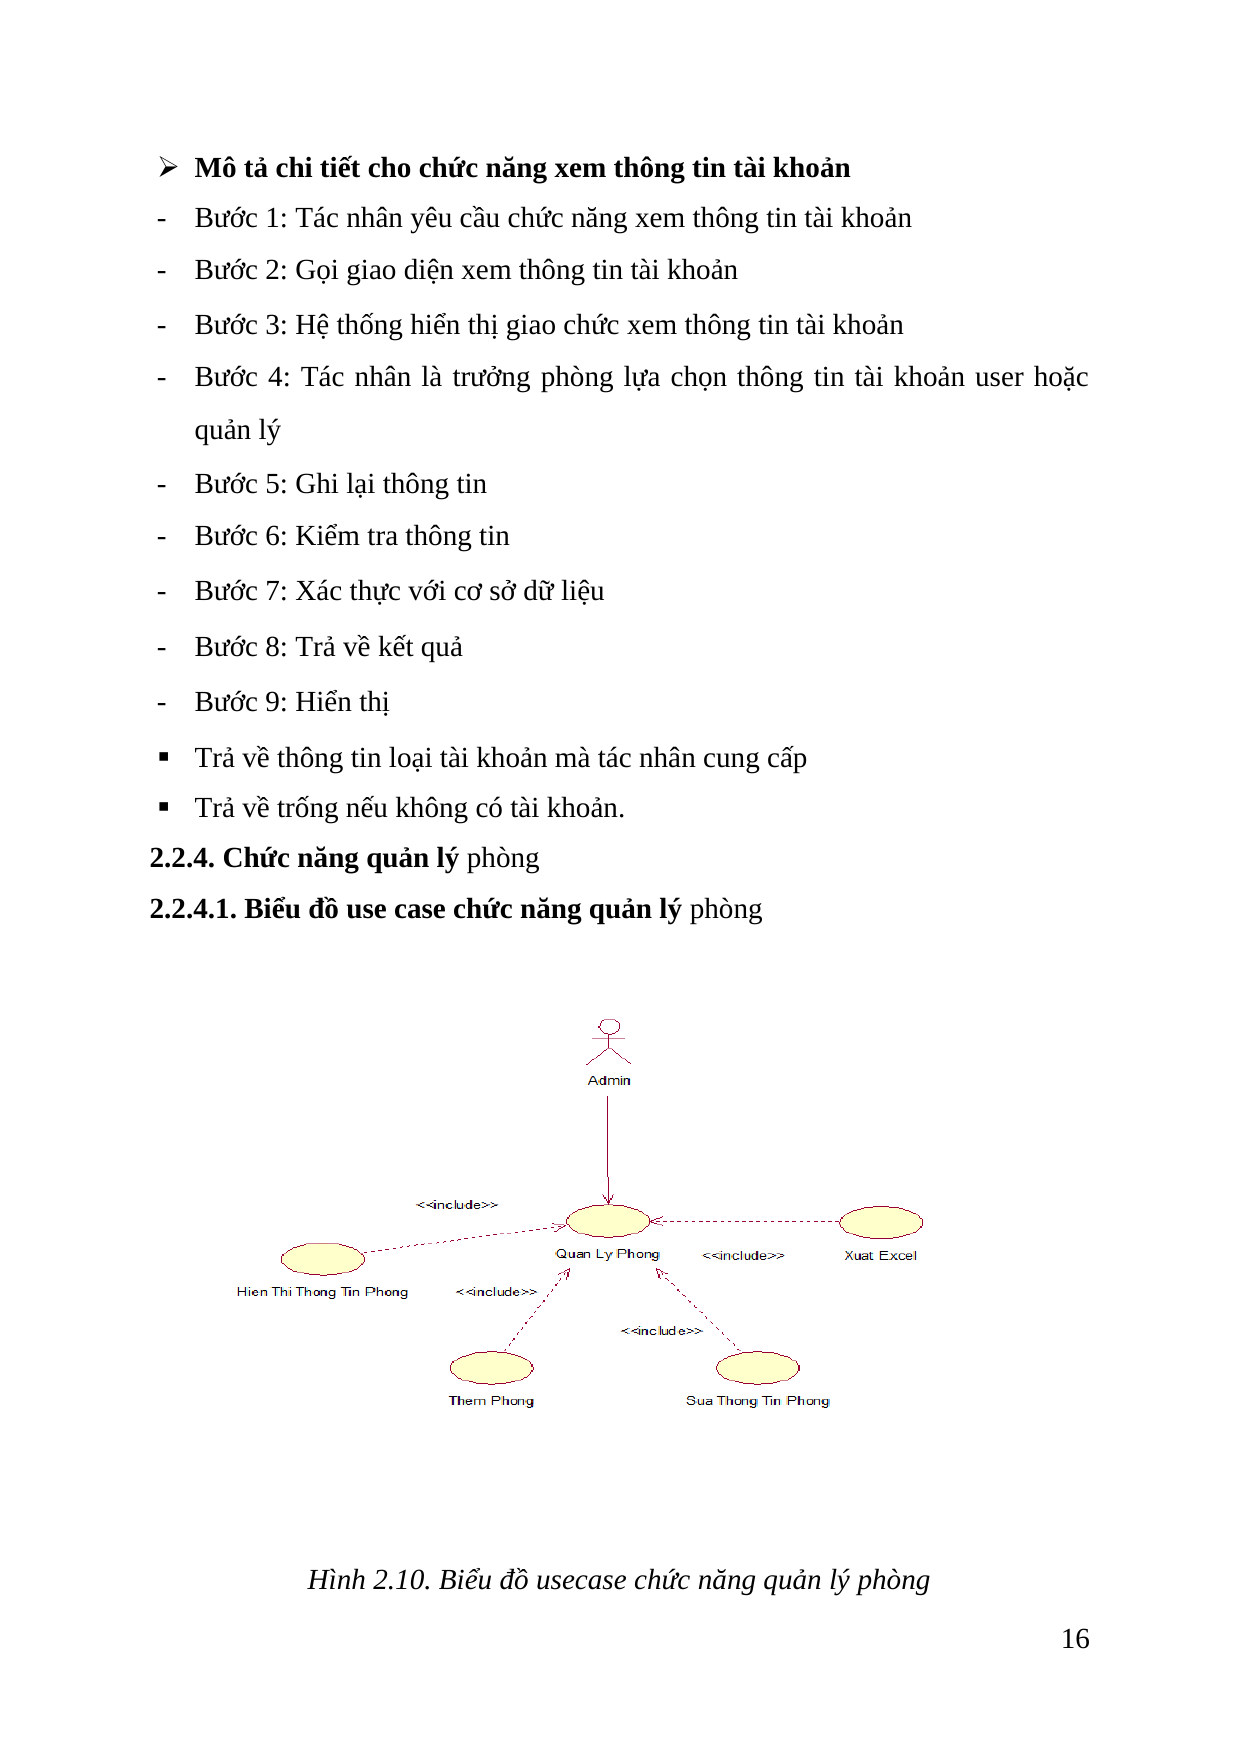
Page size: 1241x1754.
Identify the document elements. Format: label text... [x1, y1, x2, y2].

text 2.2.4. Chức năng quản lý phòng [149, 841, 1089, 874]
list Bước 7: Xác thực với cơ sở dữ liệu [157, 573, 1090, 607]
list Bước 3: Hệ thống hiển thị giao chức xem thông tin tài khoản [157, 307, 1090, 340]
list Trả về trống nếu không có tài khoản. [157, 790, 1090, 824]
list Bước 2: Gọi giao diện xem thông tin tài khoản [157, 252, 1090, 286]
picture [150, 941, 1091, 1556]
list Bước 1: Tác nhân yêu cầu chức năng xem thông tin tài khoản [157, 200, 1090, 233]
list Bước 8: Trả về kết quả [157, 629, 1090, 662]
list Bước 6: Kiểm tra thông tin [157, 518, 1090, 552]
text 2.2.4.1. Biểu đồ use case chức năng quản lý phòng [149, 891, 1089, 924]
list Mô tả chi tiết cho chức năng xem thông tin tài khoản [157, 150, 1090, 184]
list Trả về thông tin loại tài khoản mà tác nhân cung cấp [157, 740, 1090, 773]
text Hình 2.10. Biểu đồ usecase chức năng quản lý phòng [150, 1562, 1090, 1595]
list Bước 9: Hiển thị [157, 684, 1090, 718]
list Bước 5: Ghi lại thông tin [157, 466, 1090, 499]
list Bước 4: Tác nhân là trưởng phòng lựa chọn thông tin tài khoản user hoặc quản lý [157, 359, 1090, 446]
